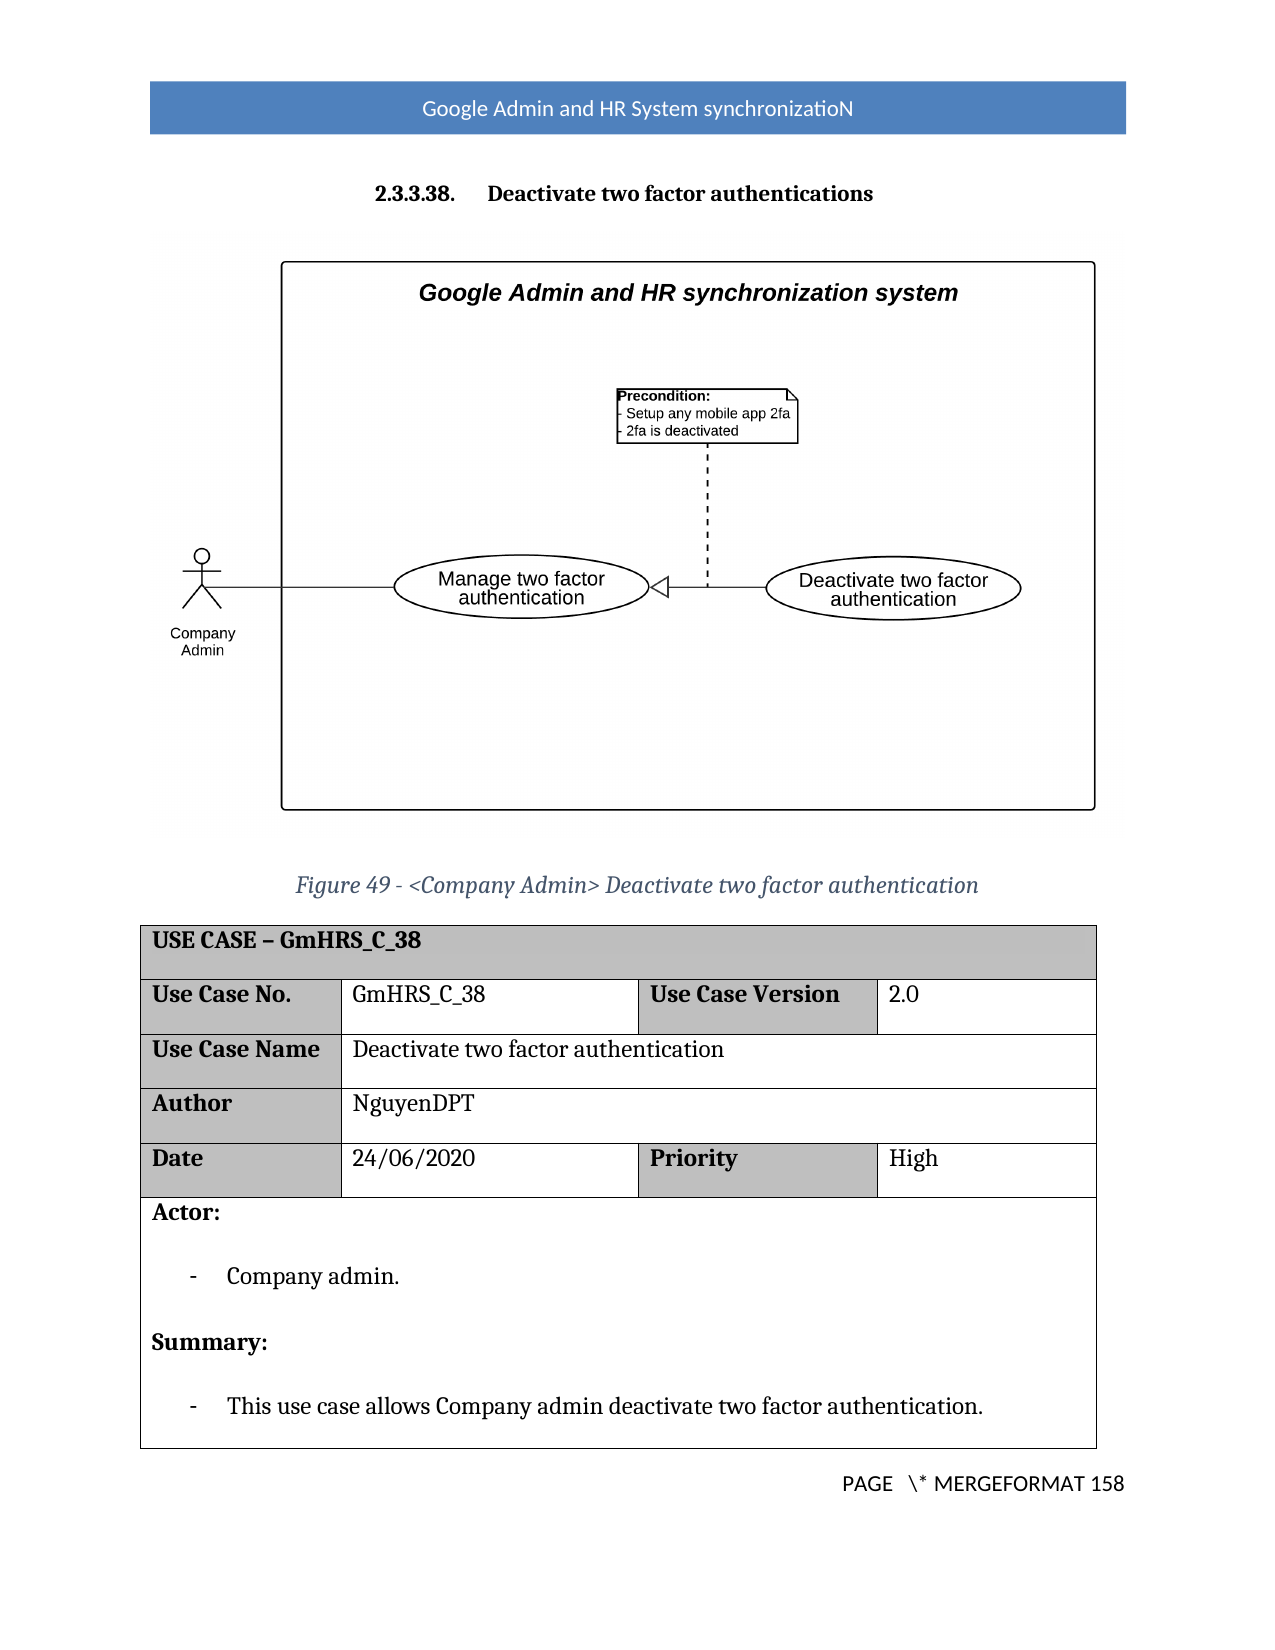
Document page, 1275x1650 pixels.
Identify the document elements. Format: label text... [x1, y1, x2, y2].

table_cell GmHRS_C_38 [342, 980, 638, 1034]
picture [150, 231, 1125, 838]
table_cell Use Case No. [141, 980, 341, 1034]
table_cell 2.0 [878, 980, 1096, 1034]
table_cell Priority [639, 1144, 877, 1197]
subtitle Deactivate two factor authentications [375, 181, 1125, 207]
table_cell Deactivate two factor authentication [342, 1035, 1096, 1088]
table_cell High [878, 1144, 1096, 1197]
table_cell 24/06/2020 [342, 1144, 638, 1197]
table_cell NguyenDPT [342, 1089, 1096, 1143]
text Figure 49 - <Company Admin> Deactivate two factor authentication [150, 871, 1125, 900]
table_cell Author [141, 1089, 341, 1143]
table_cell Use Case Version [639, 980, 877, 1034]
table_header USE CASE – GmHRS_C_38 [141, 926, 1096, 979]
table_cell Date [141, 1144, 341, 1197]
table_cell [141, 1198, 1096, 1448]
table_cell Use Case Name [141, 1035, 341, 1088]
